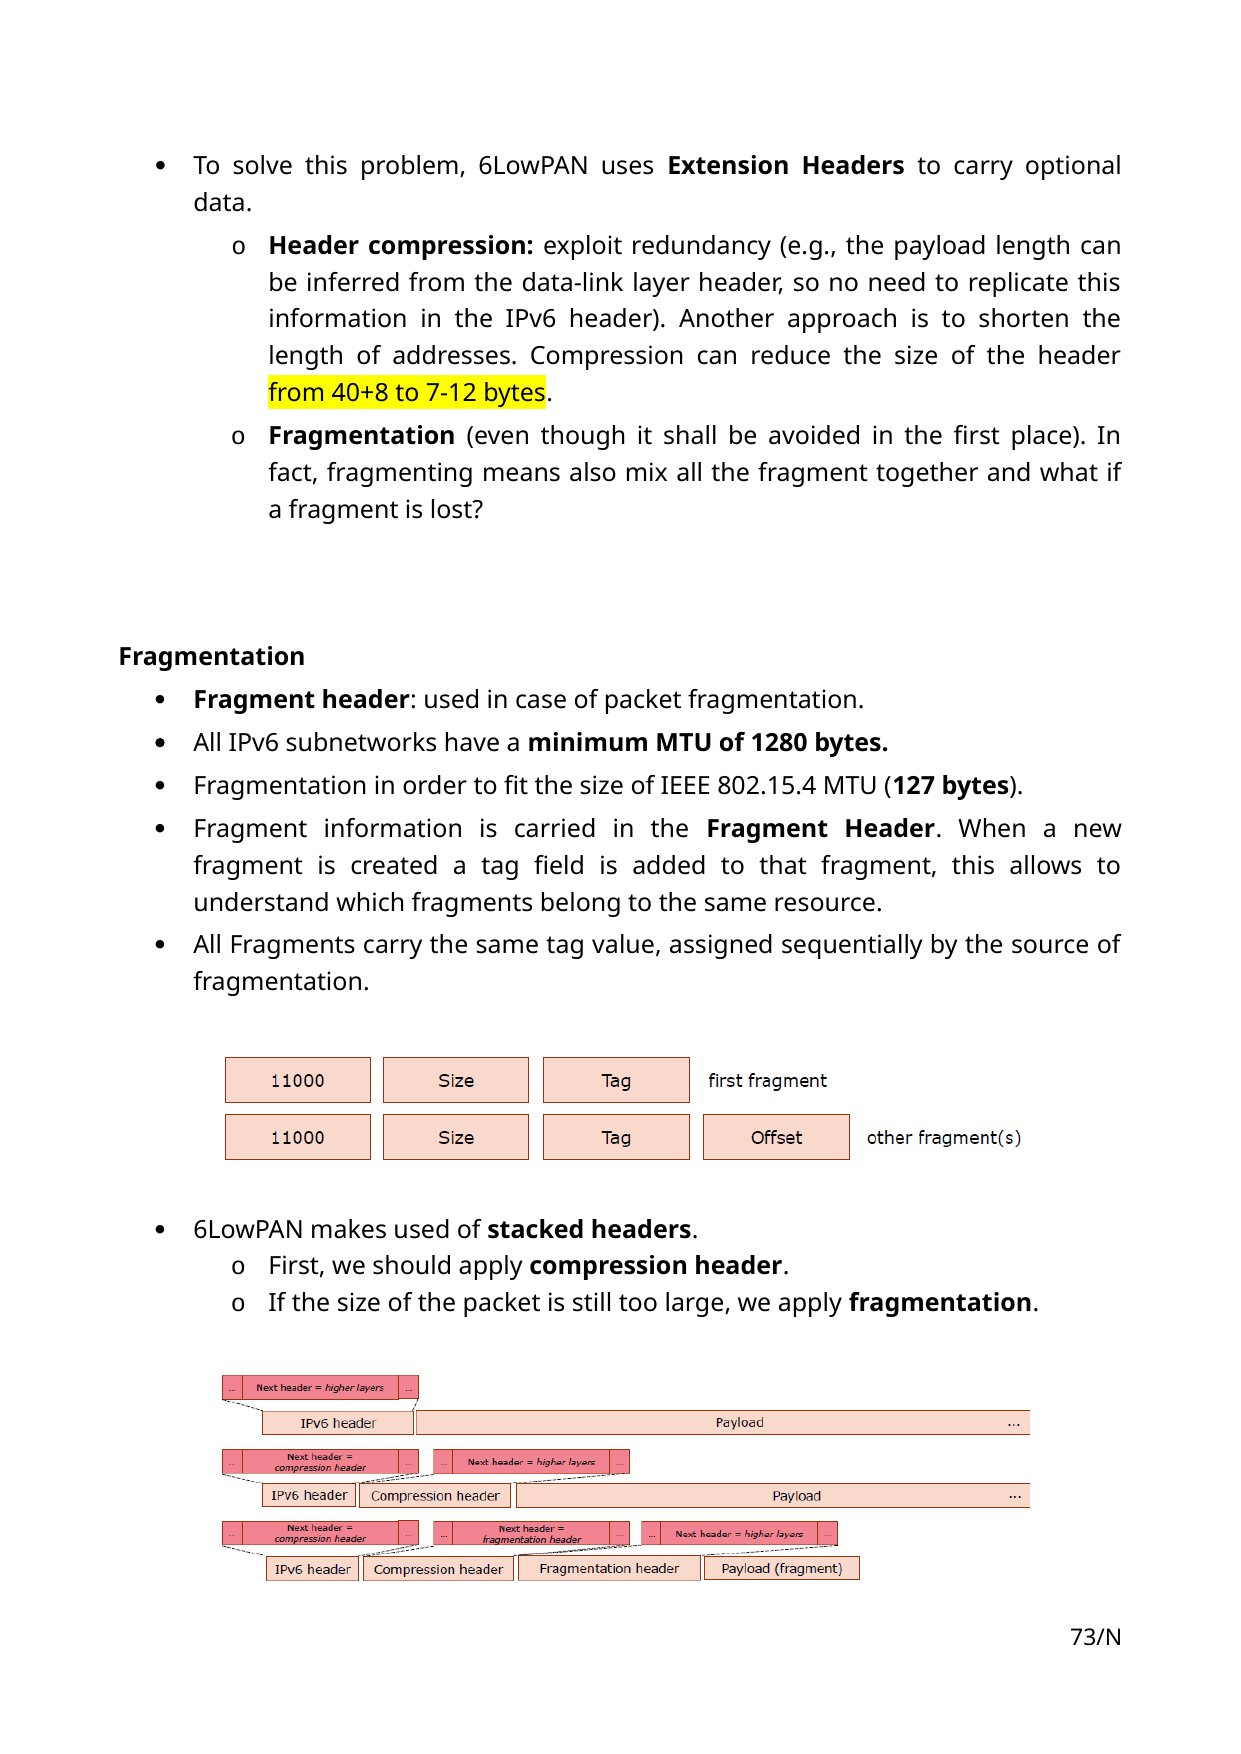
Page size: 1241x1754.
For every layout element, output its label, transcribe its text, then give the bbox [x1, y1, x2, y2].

list Fragment header: used in case of packet fragmentation. [156, 682, 1122, 716]
list Fragmentation (even though it shall be avoided in the first place). In fact, fragmenting means also mix all the fragment together and what if a fragment is lost? [231, 418, 1122, 526]
picture [209, 1358, 1031, 1589]
list First, we should apply compression header. [231, 1248, 1122, 1282]
list 6LowPAN makes used of stacked headers. [156, 1211, 1122, 1245]
list All Fragments carry the same tag value, assigned sequentially by the source of fragmentation. [156, 927, 1122, 998]
list All IPv6 subnetworks have a minimum MTU of 1280 bytes. [156, 724, 1122, 759]
list If the size of the packet is still too large, we apply fragmentation. [231, 1285, 1122, 1319]
list Header compression: exploit redundancy (e.g., the payload length can be inferred from the data-link layer header, so no need to replicate this information in the IPv6 header). Another approach is to shorten the length of addresses. Compression can reduce the size of the header from 40+8 to 7-12 bytes. [231, 227, 1122, 409]
picture [209, 1037, 1031, 1173]
list To solve this problem, 6LowPAN uses Extension Headers to carry optional data. [156, 148, 1122, 218]
list Fragment information is carried in the Fragment Header. When a new fragment is created a tag field is added to that fragment, this allows to understand which fragments belong to the same resource. [156, 811, 1122, 918]
list Fragmentation in order to fit the size of IEEE 802.15.4 MTU (127 bytes). [156, 768, 1122, 802]
text Fragmentation [118, 638, 1122, 673]
